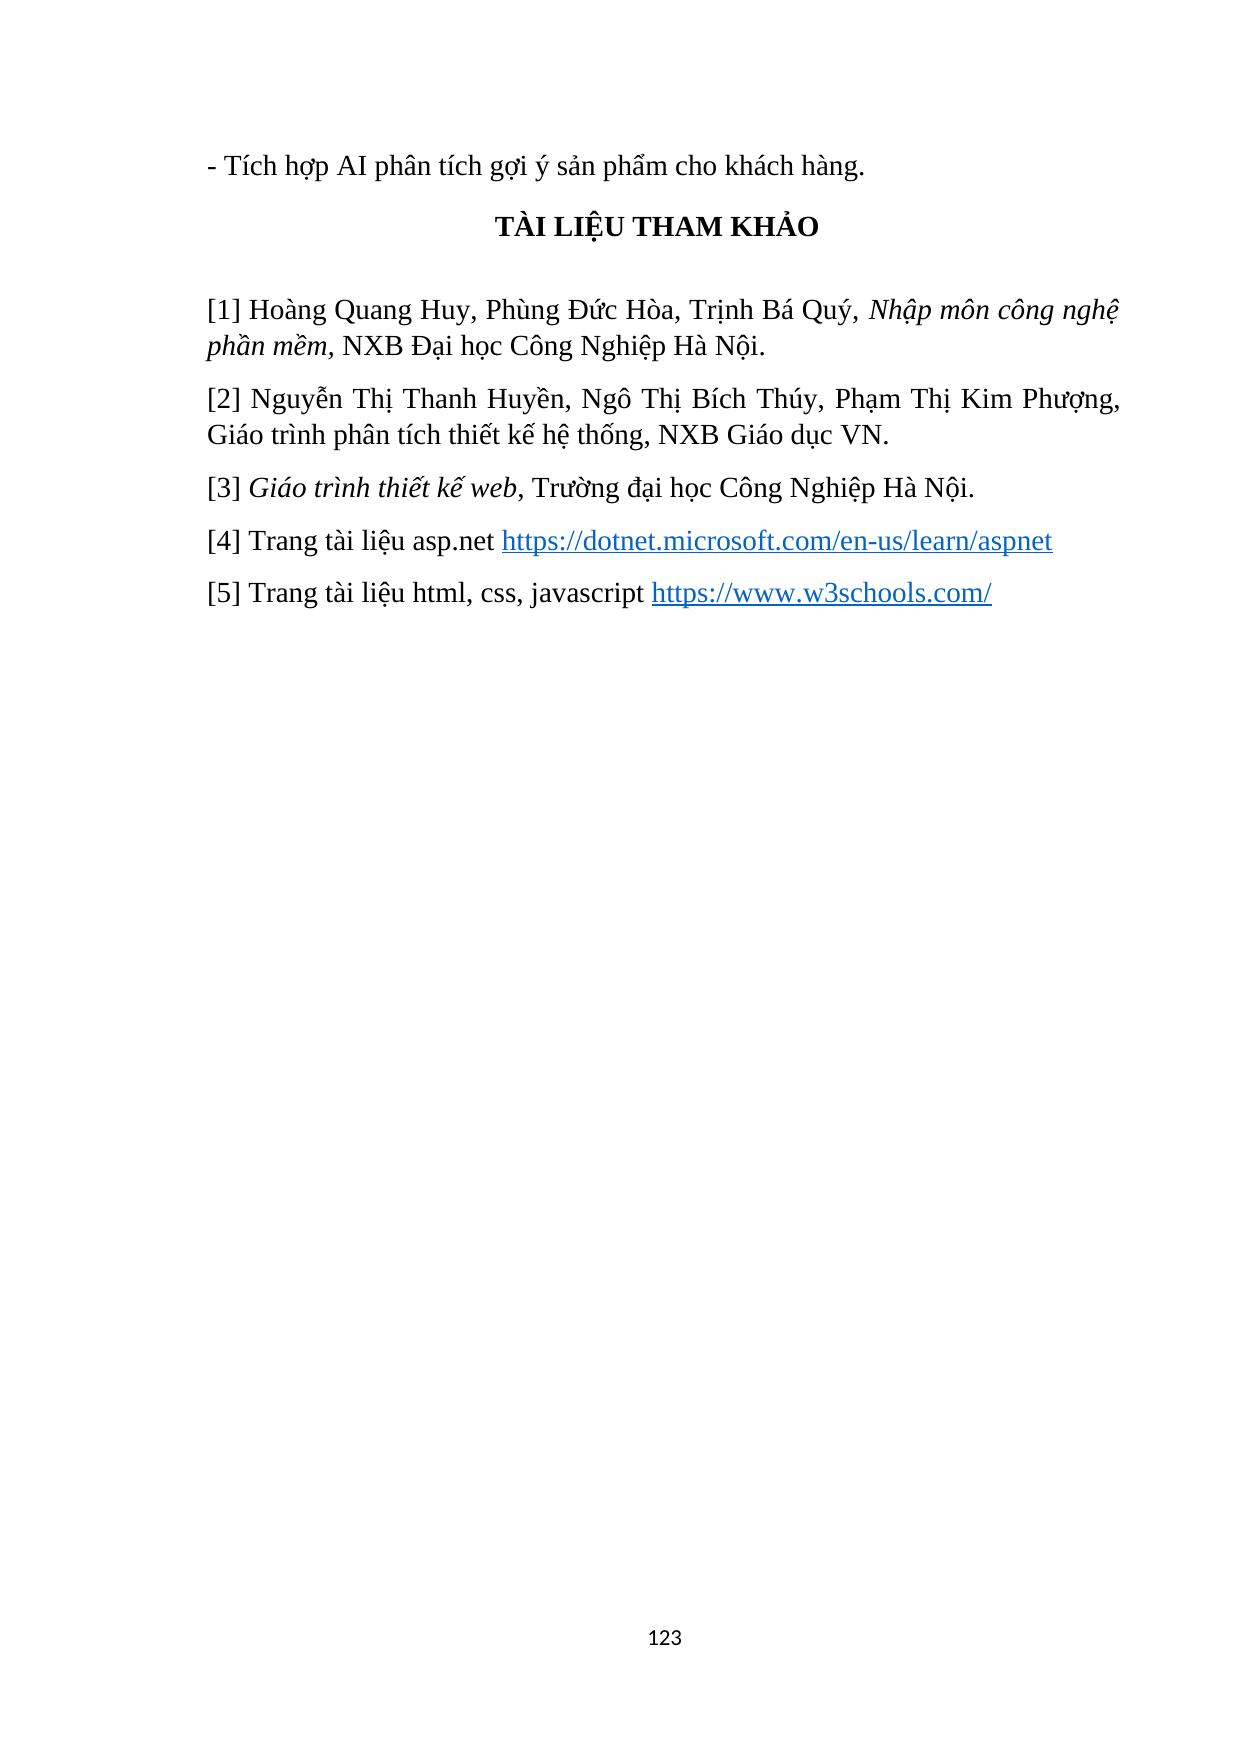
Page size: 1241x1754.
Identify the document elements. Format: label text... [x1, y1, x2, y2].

text [5] Trang tài liệu html, css, javascript https://www.w3schools.com/ [207, 575, 1122, 609]
text - Tích hợp AI phân tích gợi ý sản phẩm cho khách hàng. [207, 148, 1122, 181]
text [2] Nguyễn Thị Thanh Huyền, Ngô Thị Bích Thúy, Phạm Thị Kim Phượng, Giáo trình phân tích thiết kế hệ thống, NXB Giáo dục VN. [207, 381, 1122, 451]
subtitle TÀI LIỆU THAM KHẢO [192, 209, 1122, 242]
text [4] Trang tài liệu asp.net https://dotnet.microsoft.com/en-us/learn/aspnet [207, 523, 1122, 556]
text [3] Giáo trình thiết kế web, Trường đại học Công Nghiệp Hà Nội. [207, 470, 1122, 503]
text [1] Hoàng Quang Huy, Phùng Đức Hòa, Trịnh Bá Quý, Nhập môn công nghệ phần mềm, NXB Đại học Công Nghiệp Hà Nội. [207, 292, 1122, 362]
